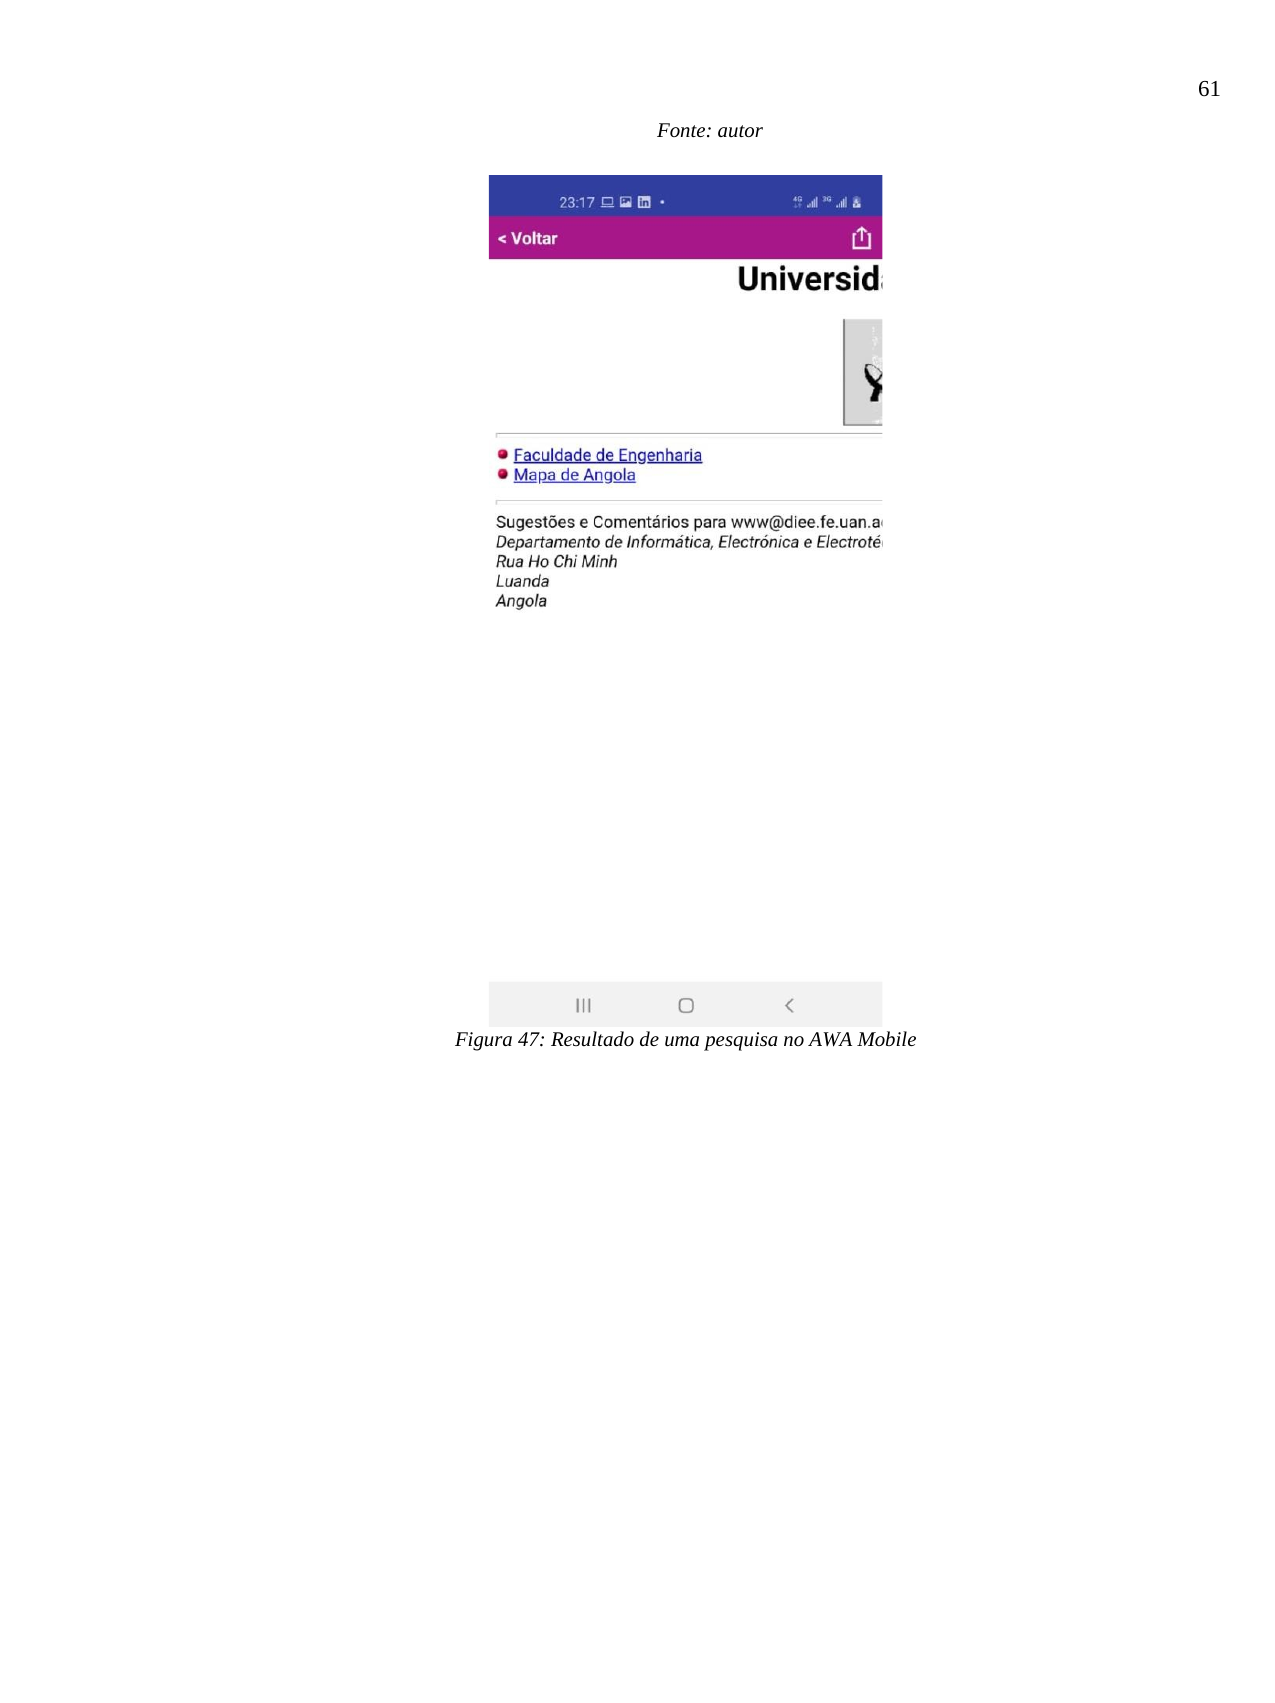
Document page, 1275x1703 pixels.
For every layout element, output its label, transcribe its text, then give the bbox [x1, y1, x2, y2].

picture [488, 175, 883, 1027]
text Fonte: autor [413, 118, 1006, 142]
